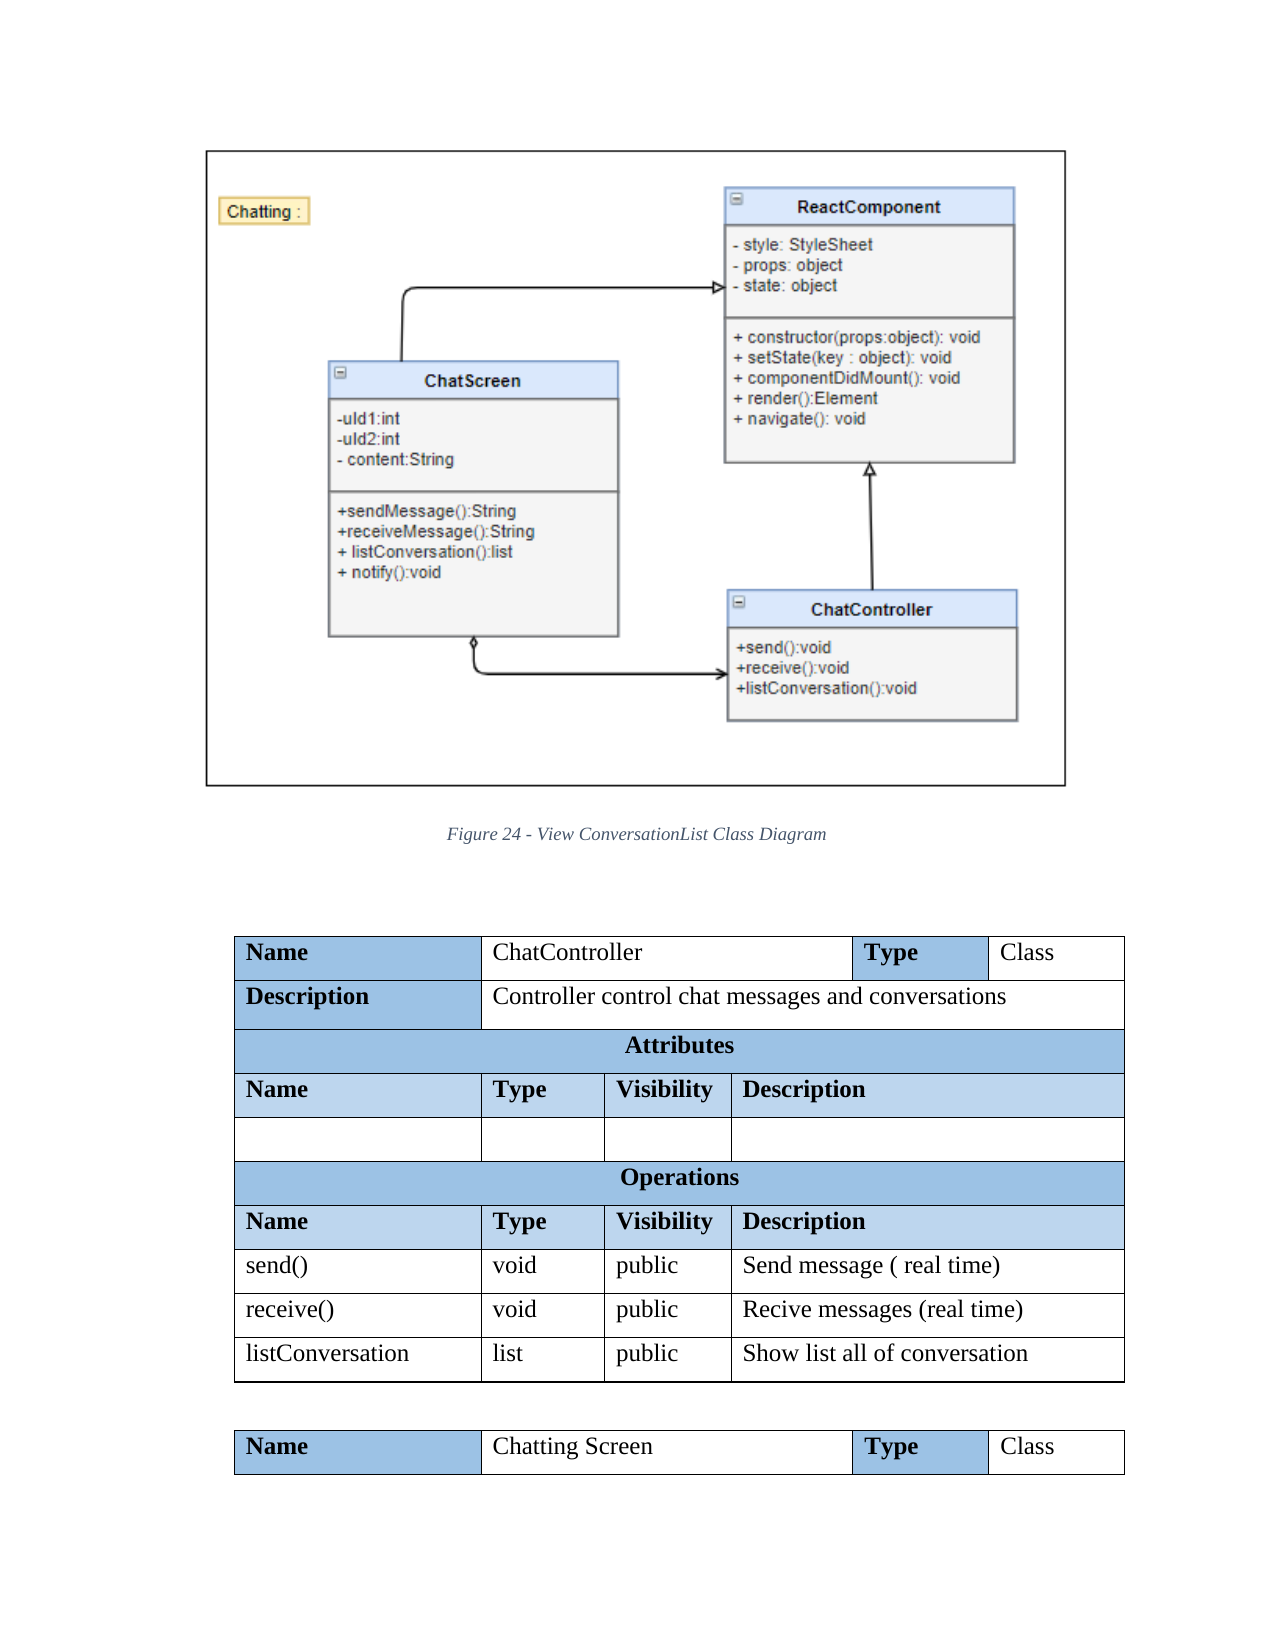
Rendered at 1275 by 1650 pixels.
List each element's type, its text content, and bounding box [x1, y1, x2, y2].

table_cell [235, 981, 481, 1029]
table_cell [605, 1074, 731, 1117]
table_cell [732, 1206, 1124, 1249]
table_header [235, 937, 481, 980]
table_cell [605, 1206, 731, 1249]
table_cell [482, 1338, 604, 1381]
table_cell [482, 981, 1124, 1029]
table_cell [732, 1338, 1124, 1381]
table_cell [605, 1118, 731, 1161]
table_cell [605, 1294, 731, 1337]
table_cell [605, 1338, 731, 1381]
text Figure 24 - View ConversationList Class Diagram [150, 823, 1125, 845]
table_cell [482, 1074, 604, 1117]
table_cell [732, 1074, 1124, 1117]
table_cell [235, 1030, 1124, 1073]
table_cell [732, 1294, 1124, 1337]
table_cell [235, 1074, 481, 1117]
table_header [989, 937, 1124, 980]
picture [192, 150, 1099, 793]
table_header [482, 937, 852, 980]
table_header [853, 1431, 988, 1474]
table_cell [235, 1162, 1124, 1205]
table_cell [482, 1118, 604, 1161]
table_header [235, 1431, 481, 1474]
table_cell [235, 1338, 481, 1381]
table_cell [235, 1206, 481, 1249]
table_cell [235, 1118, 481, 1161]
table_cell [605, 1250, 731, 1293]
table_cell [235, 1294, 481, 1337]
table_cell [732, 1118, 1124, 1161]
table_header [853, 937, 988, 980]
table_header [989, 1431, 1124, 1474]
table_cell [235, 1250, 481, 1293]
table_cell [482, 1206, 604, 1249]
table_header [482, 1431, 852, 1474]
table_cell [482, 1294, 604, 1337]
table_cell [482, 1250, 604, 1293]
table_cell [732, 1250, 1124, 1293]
